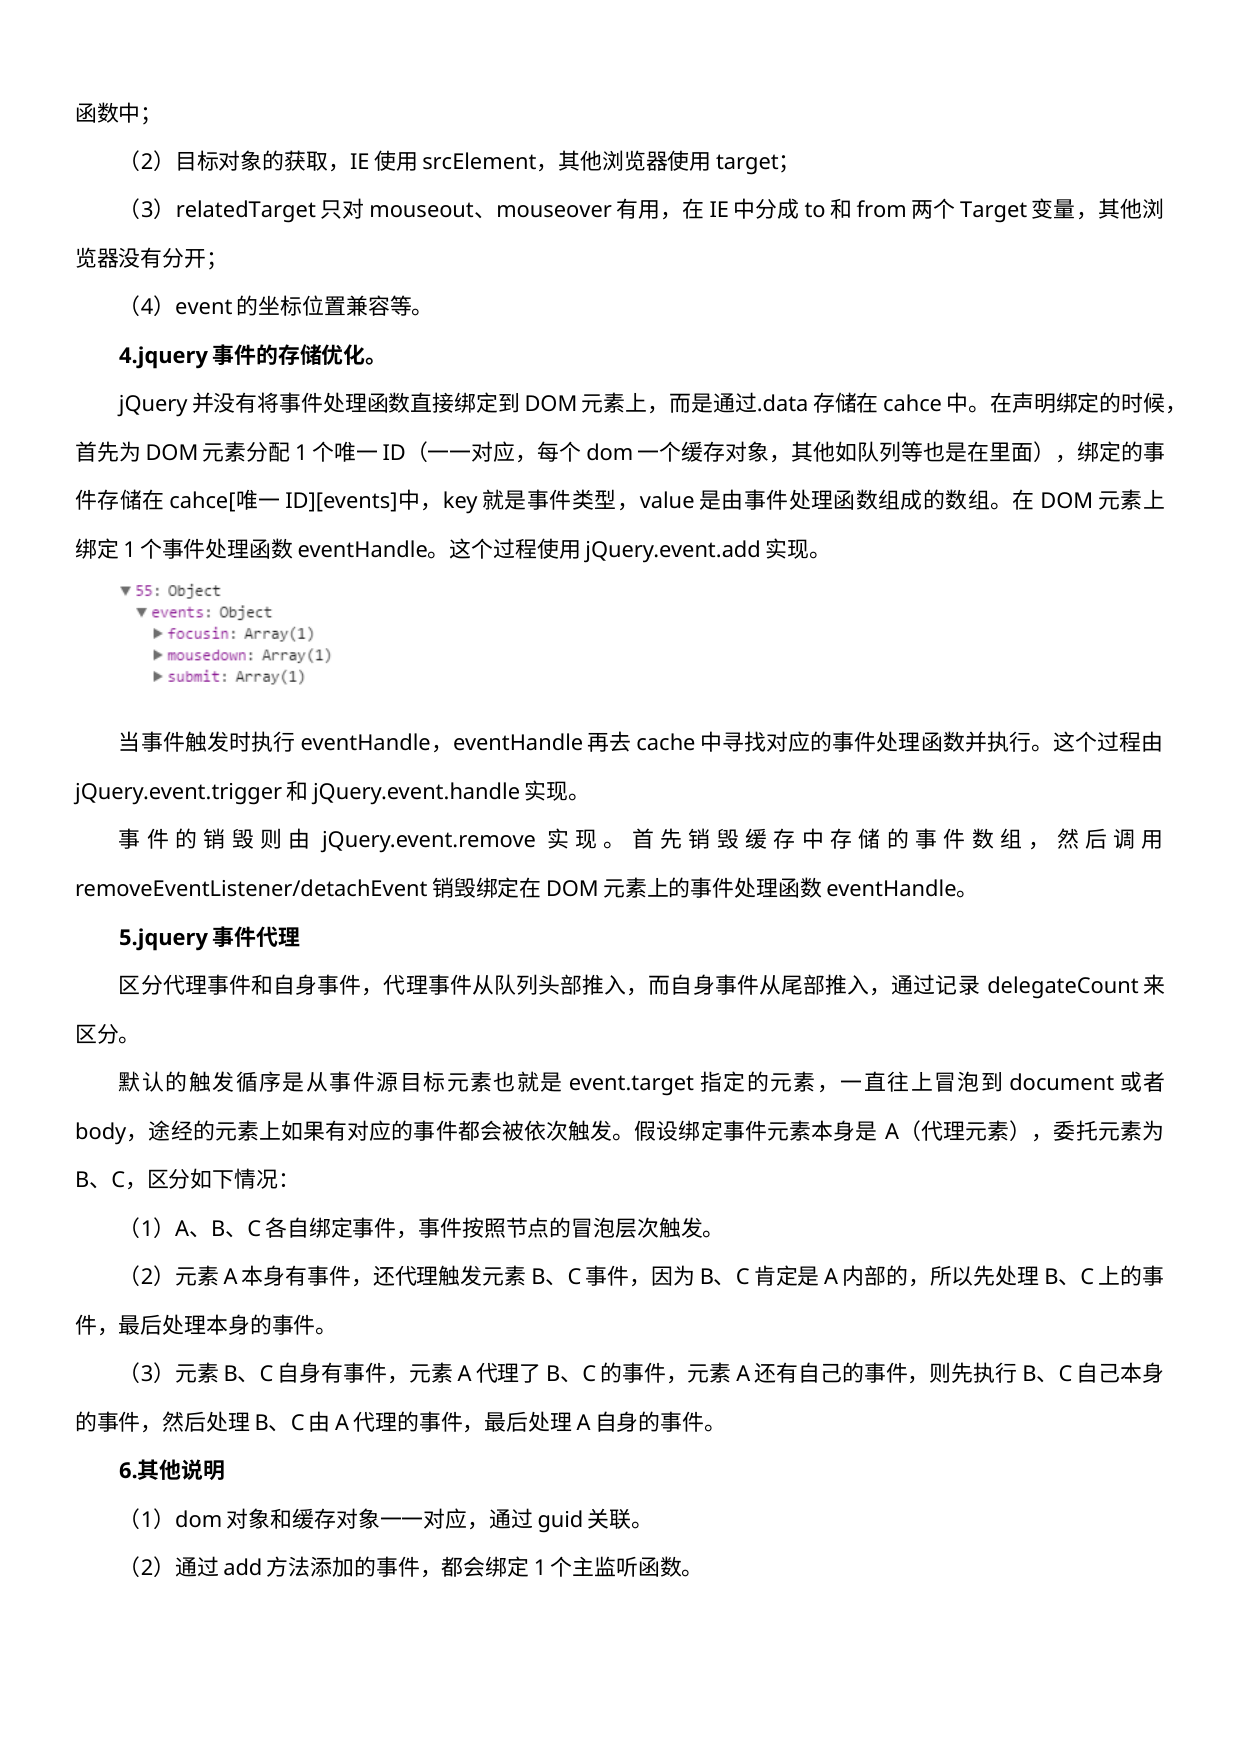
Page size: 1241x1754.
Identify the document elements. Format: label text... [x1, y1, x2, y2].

text 区分代理事件和自身事件，代理事件从队列头部推入，而自身事件从尾部推入，通过记录delegateCount来区分。 [75, 968, 1165, 1049]
text （2）目标对象的获取，IE使用srcElement，其他浏览器使用target； [75, 143, 1165, 176]
text （2）元素A本身有事件，还代理触发元素B、C事件，因为B、C肯定是A内部的，所以先处理B、C上的事件，最后处理本身的事件。 [75, 1259, 1165, 1340]
text 当事件触发时执行eventHandle，eventHandle再去cache中寻找对应的事件处理函数并执行。这个过程由jQuery.event.trigger和jQuery.event.handle实现。 [75, 725, 1165, 806]
text （1）A、B、C各自绑定事件，事件按照节点的冒泡层次触发。 [75, 1211, 1165, 1243]
text （2）通过add方法添加的事件，都会绑定1个主监听函数。 [75, 1550, 1165, 1582]
text 4.jquery事件的存储优化。 [75, 337, 1165, 370]
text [75, 95, 1165, 128]
text （3）relatedTarget只对mouseout、mouseover有用，在IE中分成to和from两个Target变量，其他浏览器没有分开； [75, 192, 1165, 273]
text 5.jquery事件代理 [75, 919, 1165, 952]
text （4）event的坐标位置兼容等。 [75, 289, 1165, 321]
picture [75, 580, 1166, 686]
text （3）元素B、C自身有事件，元素A代理了B、C的事件，元素A还有自己的事件，则先执行B、C自己本身的事件，然后处理B、C由A代理的事件，最后处理A自身的事件。 [75, 1356, 1165, 1437]
text jQuery并没有将事件处理函数直接绑定到DOM元素上，而是通过.data存储在cahce中。在声明绑定的时候，首先为DOM元素分配1个唯一ID（一一对应，每个dom一个缓存对象，其他如队列等也是在里面），绑定的事件存储在cahce[唯一ID][events]中，key就是事件类型，value是由事件处理函数组成的数组。在DOM元素上绑定1个事件处理函数eventHandle。这个过程使用jQuery.event.add实现。 [75, 386, 1165, 564]
text （1）dom对象和缓存对象一一对应，通过guid关联。 [75, 1501, 1165, 1534]
text 事件的销毁则由jQuery.event.remove实现。首先销毁缓存中存储的事件数组，然后调用removeEventListener/detachEvent销毁绑定在DOM元素上的事件处理函数eventHandle。 [75, 822, 1165, 903]
text 6.其他说明 [75, 1453, 1165, 1486]
text 默认的触发循序是从事件源目标元素也就是event.target指定的元素，一直往上冒泡到document或者body，途经的元素上如果有对应的事件都会被依次触发。假设绑定事件元素本身是A（代理元素），委托元素为B、C，区分如下情况： [75, 1065, 1165, 1195]
